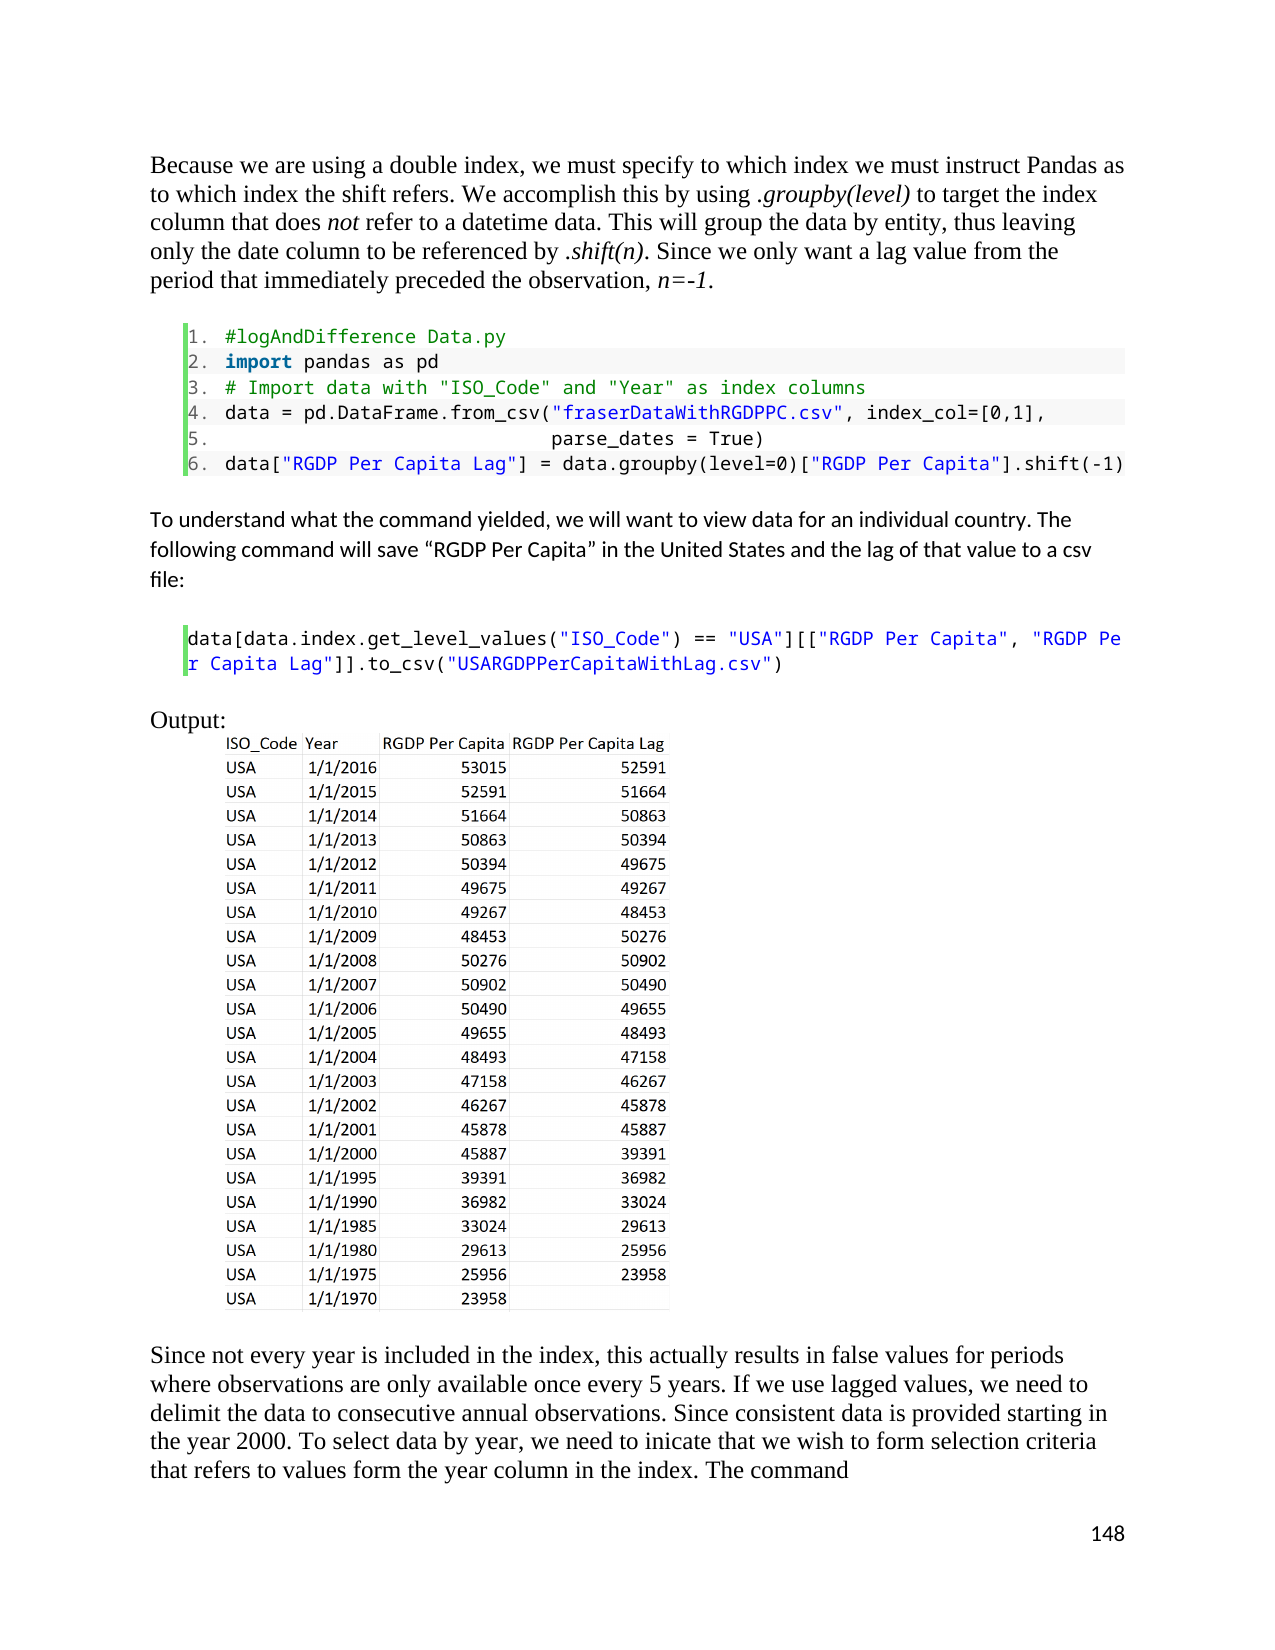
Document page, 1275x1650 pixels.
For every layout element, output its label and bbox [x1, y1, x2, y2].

picture [225, 733, 670, 1312]
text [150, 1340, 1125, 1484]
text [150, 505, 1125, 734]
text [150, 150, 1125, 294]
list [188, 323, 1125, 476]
